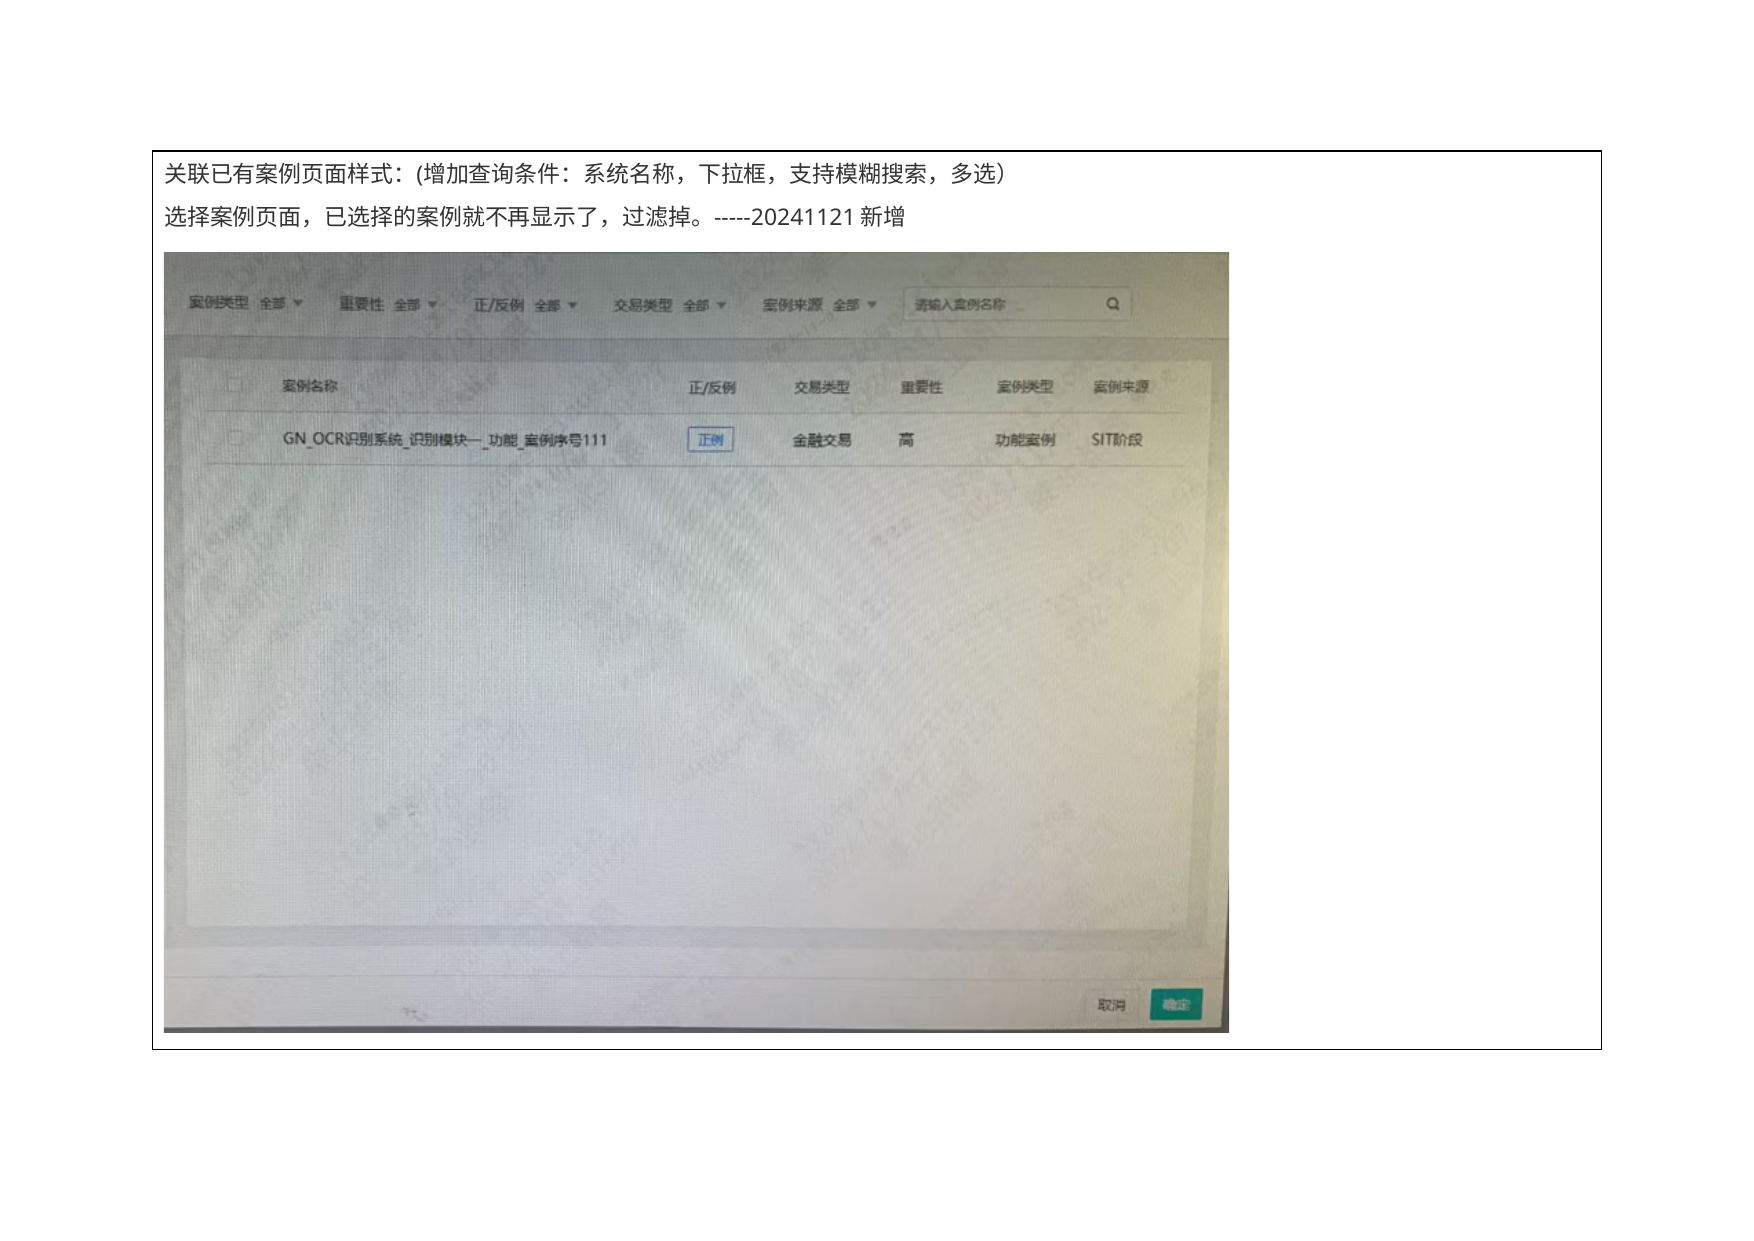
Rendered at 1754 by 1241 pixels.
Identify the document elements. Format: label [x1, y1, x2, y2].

picture [163, 252, 1230, 1033]
table_cell [153, 152, 1601, 1048]
